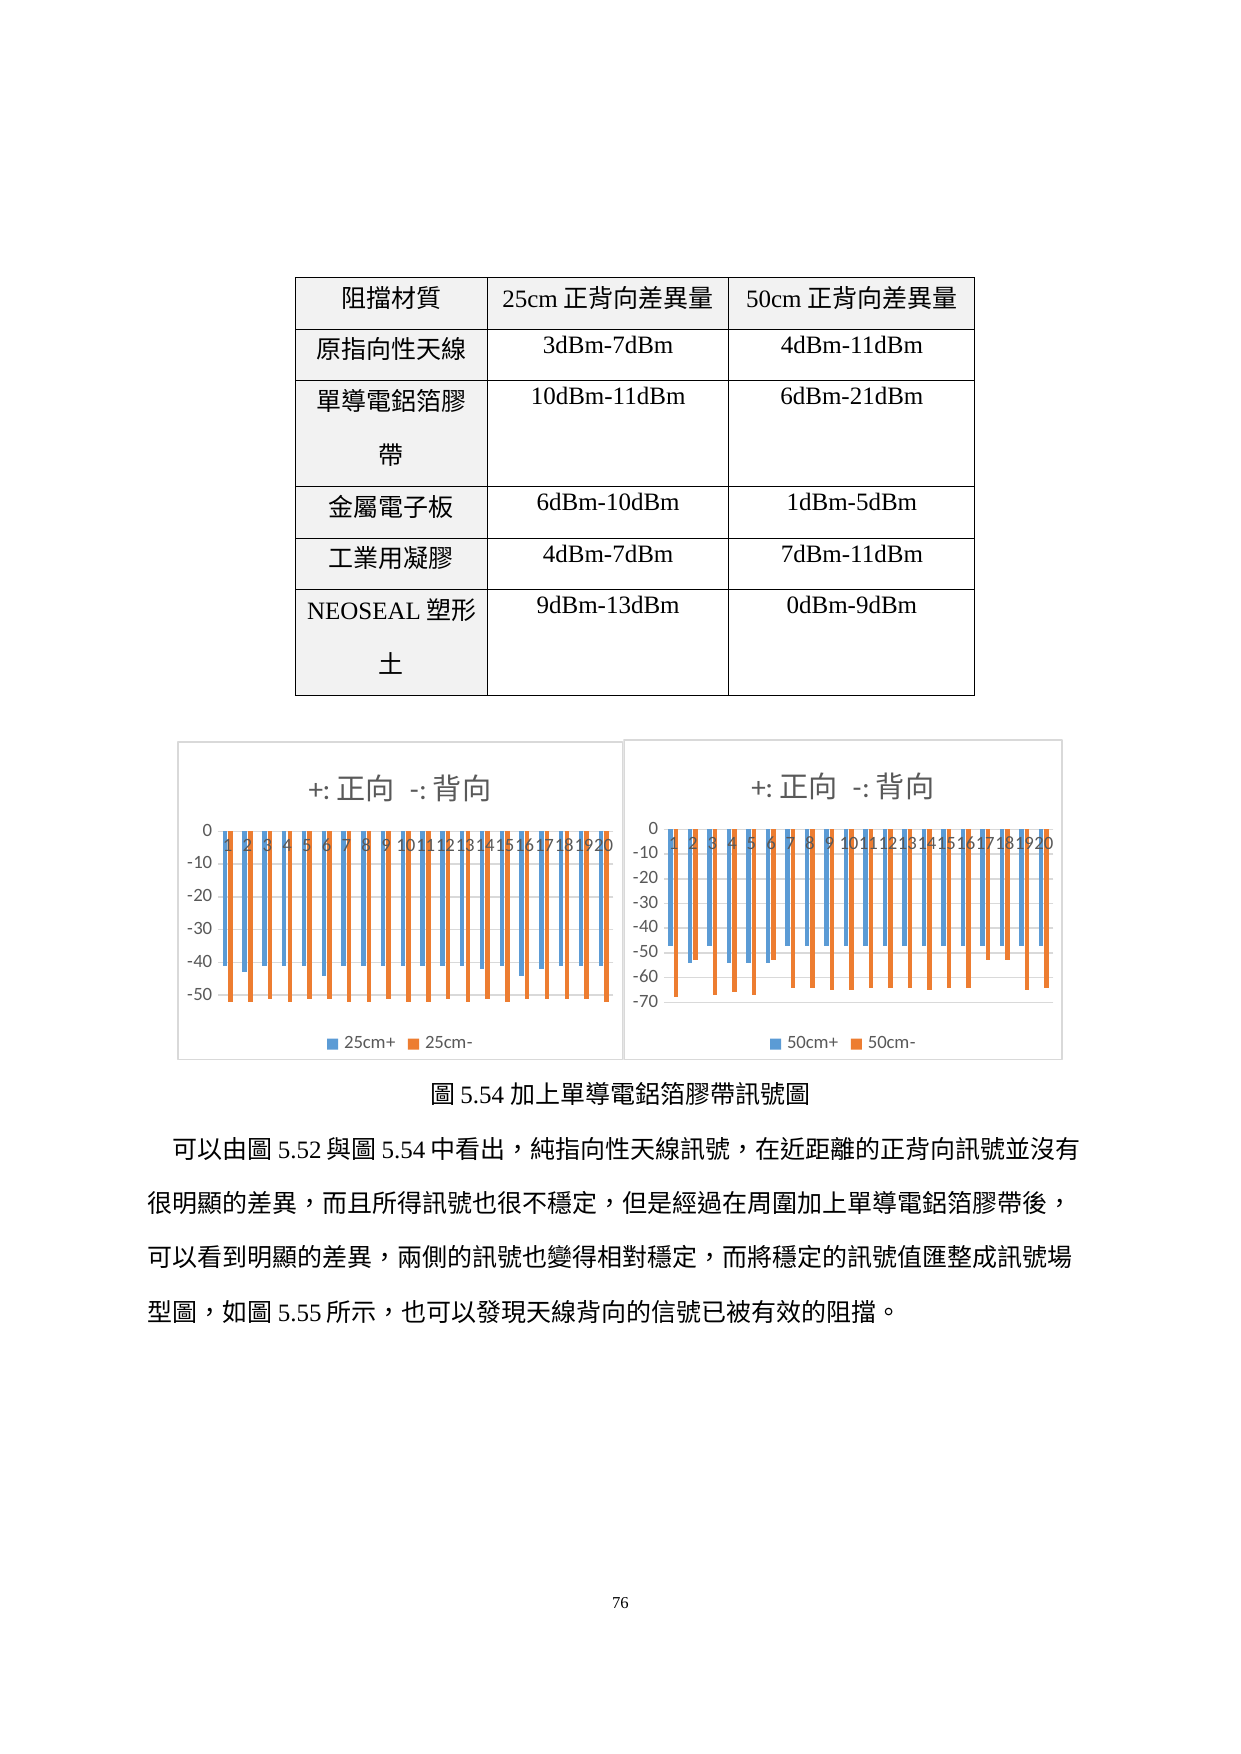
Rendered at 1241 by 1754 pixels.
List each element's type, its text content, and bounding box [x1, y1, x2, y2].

table_cell 6dBm-10dBm [488, 487, 728, 538]
table_cell 金屬電子板 [296, 487, 487, 538]
table_header 阻擋材質 [296, 278, 487, 329]
table_cell 單導電鋁箔膠帶 [296, 381, 487, 486]
table_cell 7dBm-11dBm [729, 539, 974, 589]
table_cell 4dBm-11dBm [729, 330, 974, 380]
table_cell NEOSEAL塑形土 [296, 590, 487, 695]
table_cell 4dBm-7dBm [488, 539, 728, 589]
table_cell 3dBm-7dBm [488, 330, 728, 380]
table_cell 工業用凝膠 [296, 539, 487, 589]
table_cell 6dBm-21dBm [729, 381, 974, 486]
table_cell 9dBm-13dBm [488, 590, 728, 695]
table_cell 原指向性天線 [296, 330, 487, 380]
table_cell 10dBm-11dBm [488, 381, 728, 486]
table_cell 0dBm-9dBm [729, 590, 974, 695]
table_header 50cm 正背向差異量 [729, 278, 974, 329]
table_cell 1dBm-5dBm [729, 487, 974, 538]
table_header 25cm 正背向差異量 [488, 278, 728, 329]
